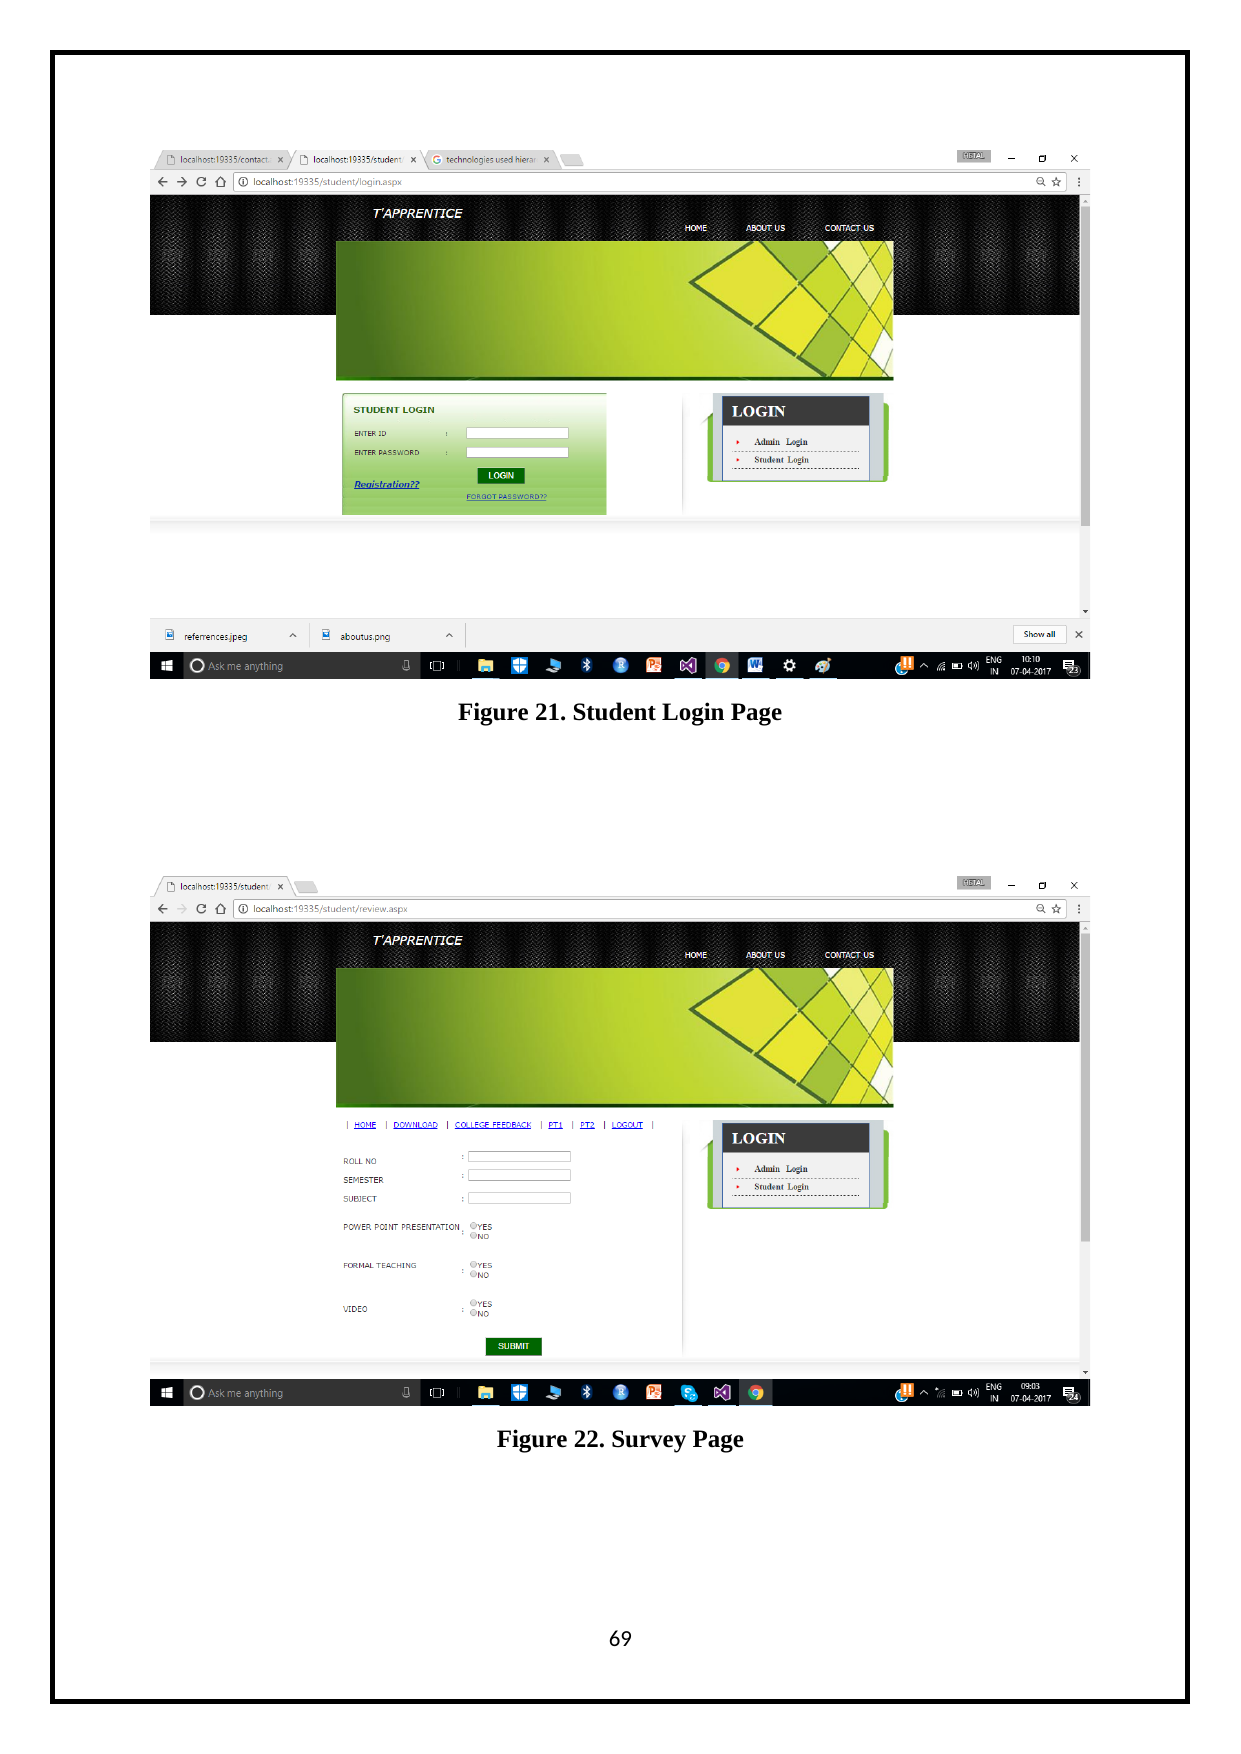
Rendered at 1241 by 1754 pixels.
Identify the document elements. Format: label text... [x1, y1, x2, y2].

text Figure 22. Survey Page [150, 1424, 1090, 1453]
picture [150, 150, 1091, 679]
picture [150, 876, 1091, 1406]
text Figure 21. Student Login Page [150, 697, 1090, 726]
